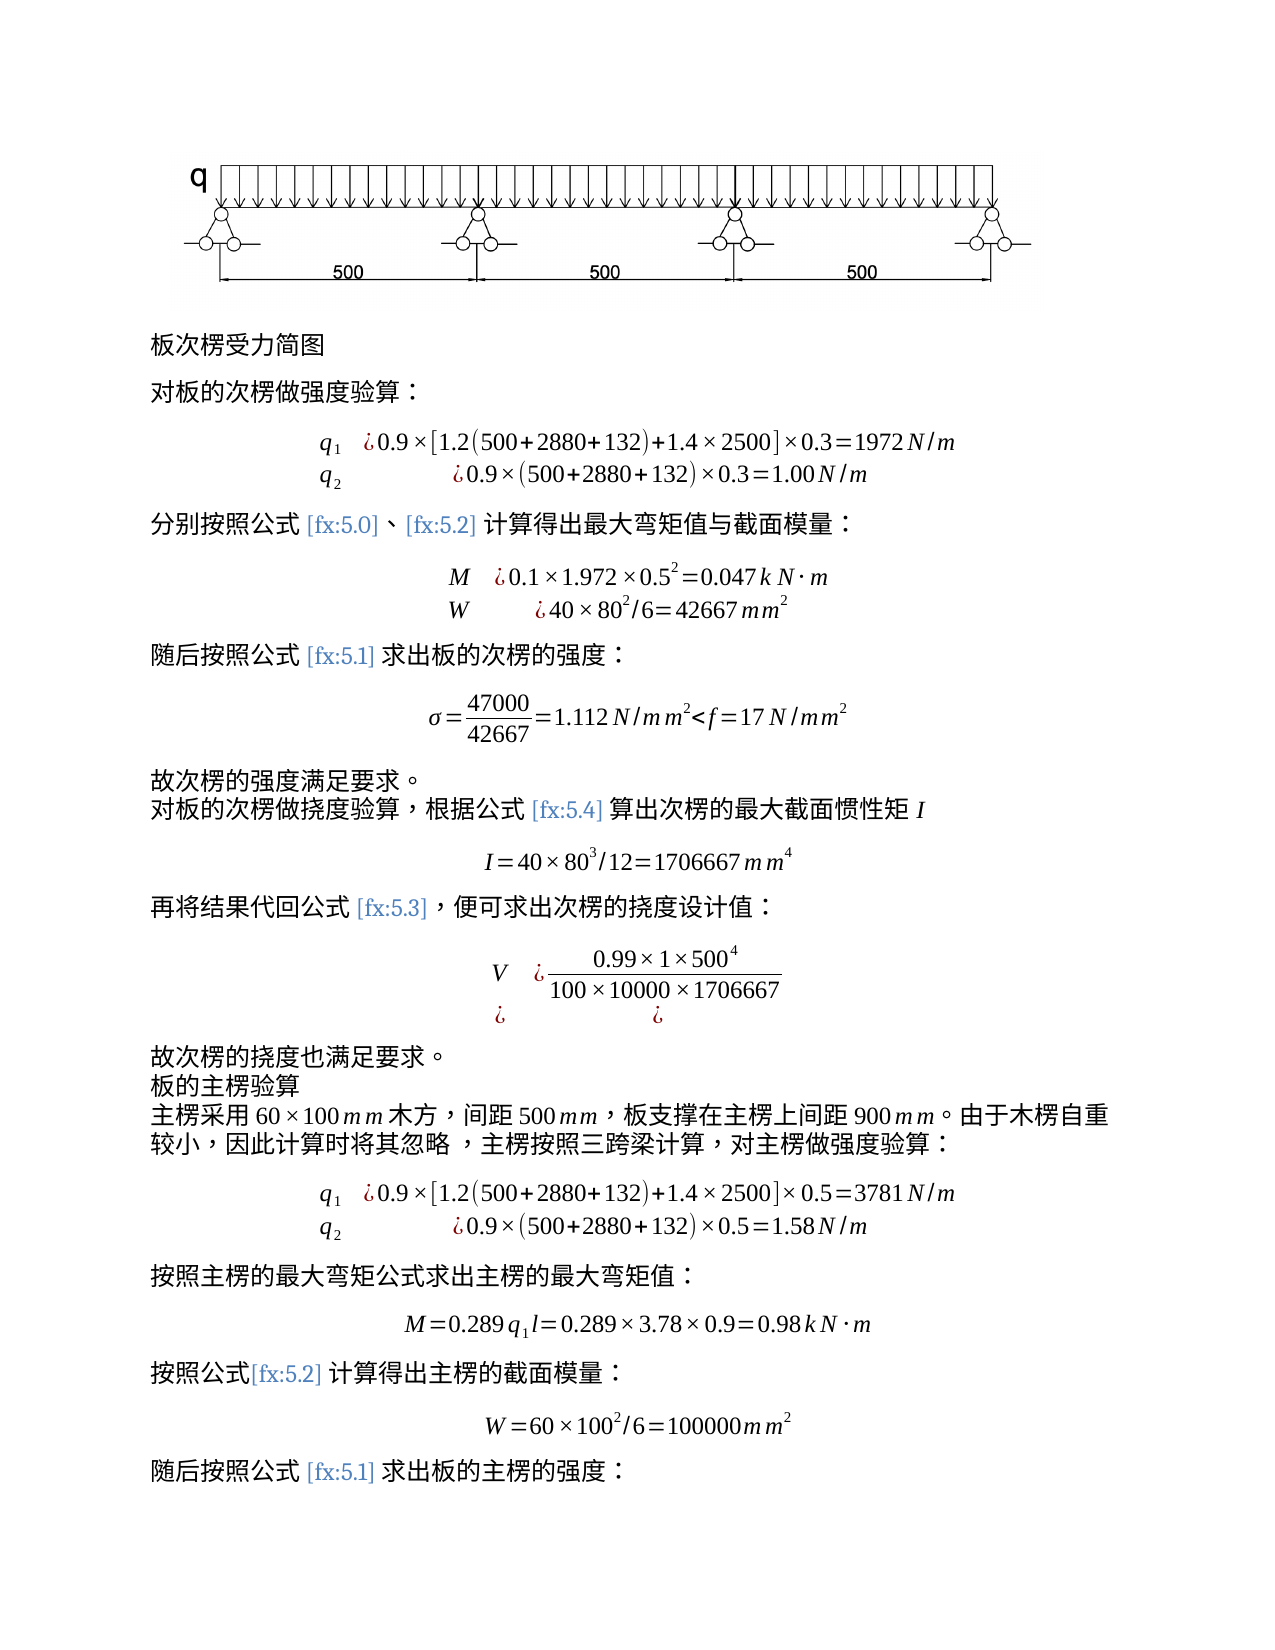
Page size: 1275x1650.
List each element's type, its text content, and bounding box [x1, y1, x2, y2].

picture [168, 150, 1044, 311]
text 按照主楞的最大弯矩公式求出主楞的最大弯矩值： [150, 1263, 1125, 1292]
text 随后按照公式 [fx:5.1] 求出板的次楞的强度： [150, 642, 1125, 671]
text 对板的次楞做强度验算： [150, 379, 1125, 408]
text 再将结果代回公式 [fx:5.3]，便可求出次楞的挠度设计值： [150, 893, 1125, 922]
text 分别按照公式 [fx:5.0]、[fx:5.2] 计算得出最大弯矩值与截面模量： [150, 511, 1125, 540]
text 板次楞受力简图 [150, 332, 1125, 360]
text 故次楞的挠度也满足要求。 板的主楞验算 主楞采用 木方，间距 ，板支撑在主楞上间距 。由于木楞自重较小，因此计算时将其忽略 ，主楞按照三跨梁计算，对主楞做强度验算： [150, 1044, 1125, 1159]
text 随后按照公式 [fx:5.1] 求出板的主楞的强度： [150, 1458, 1125, 1487]
text 按照公式[fx:5.2] 计算得出主楞的截面模量： [150, 1360, 1125, 1389]
text 故次楞的强度满足要求。 对板的次楞做挠度验算，根据公式 [fx:5.4] 算出次楞的最大截面惯性矩 [150, 767, 1125, 825]
